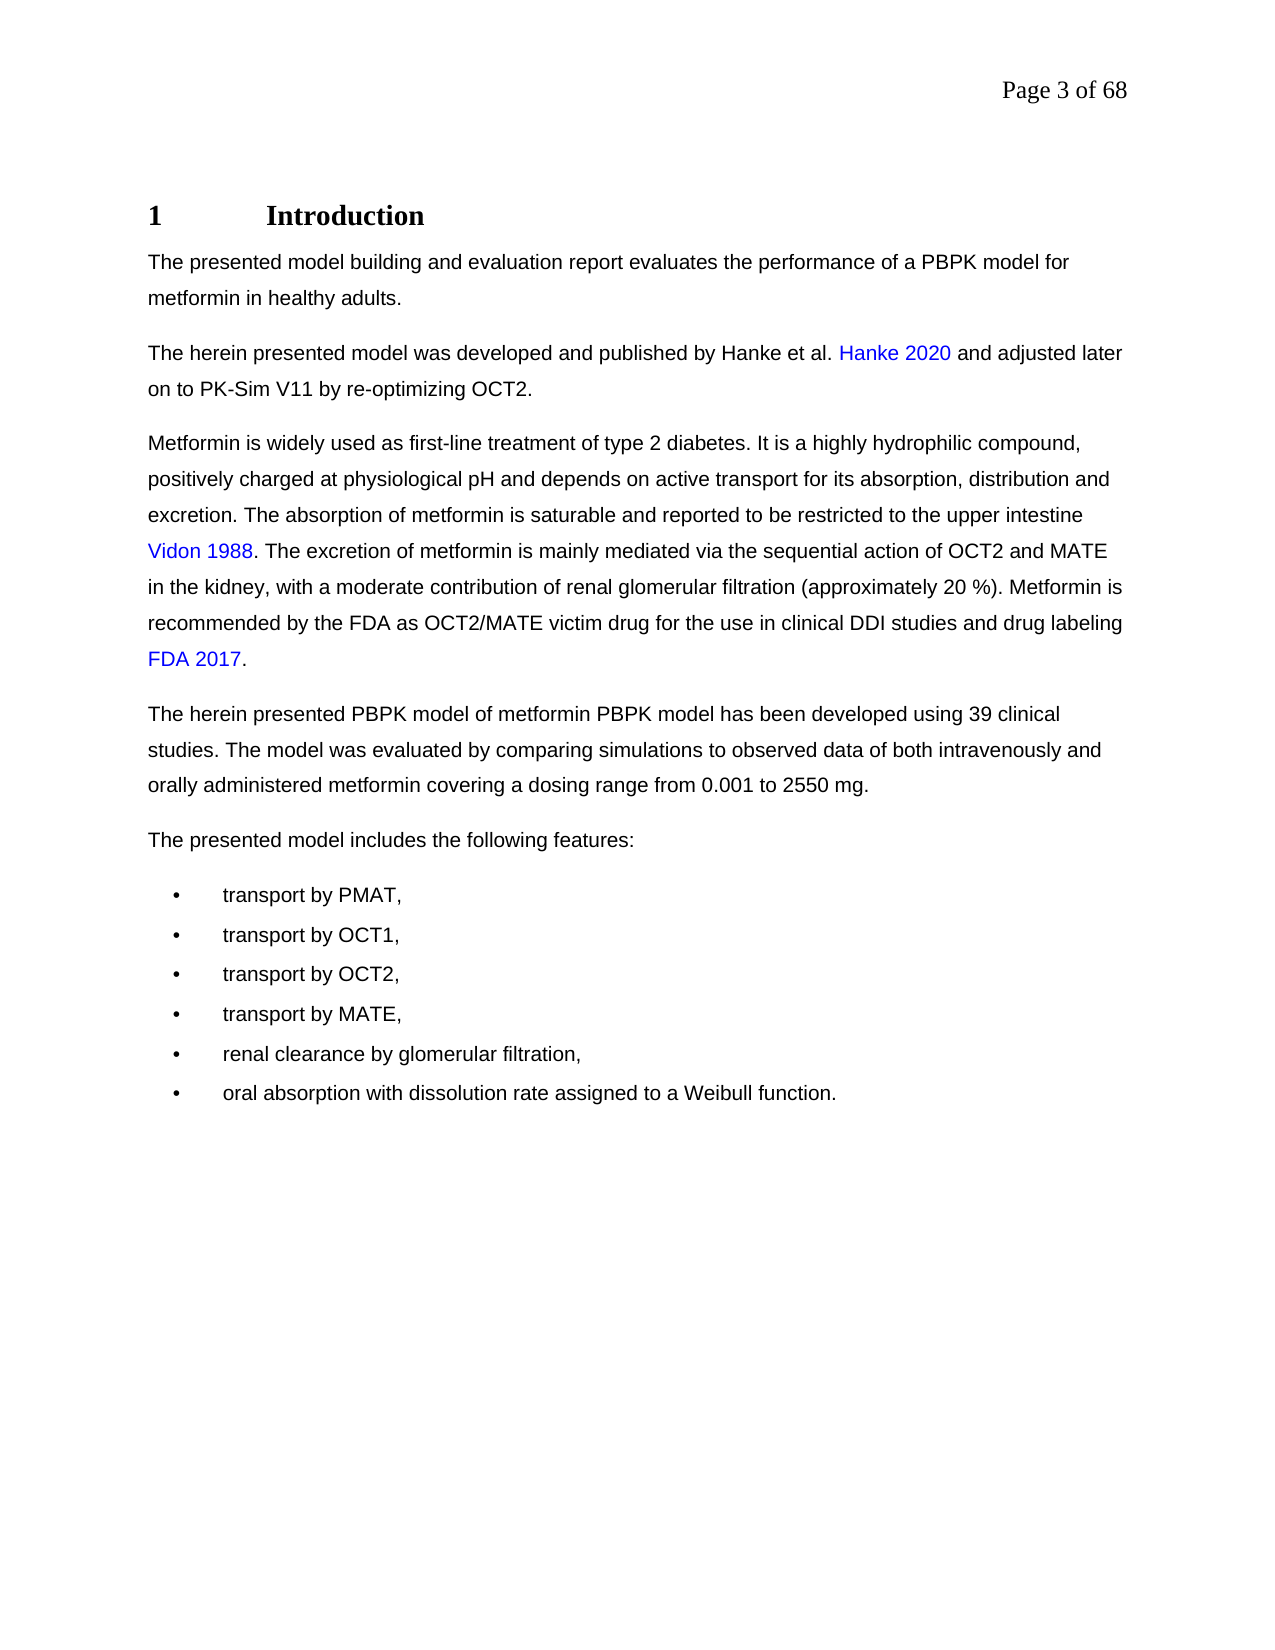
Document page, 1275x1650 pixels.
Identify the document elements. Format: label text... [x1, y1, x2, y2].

subtitle Introduction [148, 198, 1127, 231]
list transport by MATE, [173, 1002, 1127, 1026]
text The herein presented model was developed and published by Hanke et al. Hanke 2020 and adjusted later on to PK-Sim V11 by re-optimizing OCT2. [148, 341, 1127, 400]
text Metformin is widely used as first-line treatment of type 2 diabetes. It is a highly hydrophilic compound, positively charged at physiological pH and depends on active transport for its absorption, distribution and excretion. The absorption of metformin is saturable and reported to be restricted to the upper intestine Vidon 1988. The excretion of metformin is mainly mediated via the sequential action of OCT2 and MATE in the kidney, with a moderate contribution of renal glomerular filtration (approximately 20 %). Metformin is recommended by the FDA as OCT2/MATE victim drug for the use in clinical DDI studies and drug labeling FDA 2017. [148, 431, 1127, 671]
text The presented model building and evaluation report evaluates the performance of a PBPK model for metformin in healthy adults. [148, 250, 1127, 310]
list transport by OCT1, [173, 922, 1127, 946]
text The presented model includes the following features: [148, 828, 1127, 852]
text The herein presented PBPK model of metformin PBPK model has been developed using 39 clinical studies. The model was evaluated by comparing simulations to observed data of both intravenously and orally administered metformin covering a dosing range from 0.001 to 2550 mg. [148, 701, 1127, 797]
list renal clearance by glomerular filtration, [173, 1041, 1127, 1065]
list oral absorption with dissolution rate assigned to a Weibull function. [173, 1081, 1127, 1105]
list transport by OCT2, [173, 962, 1127, 986]
list transport by PMAT, [173, 883, 1127, 907]
